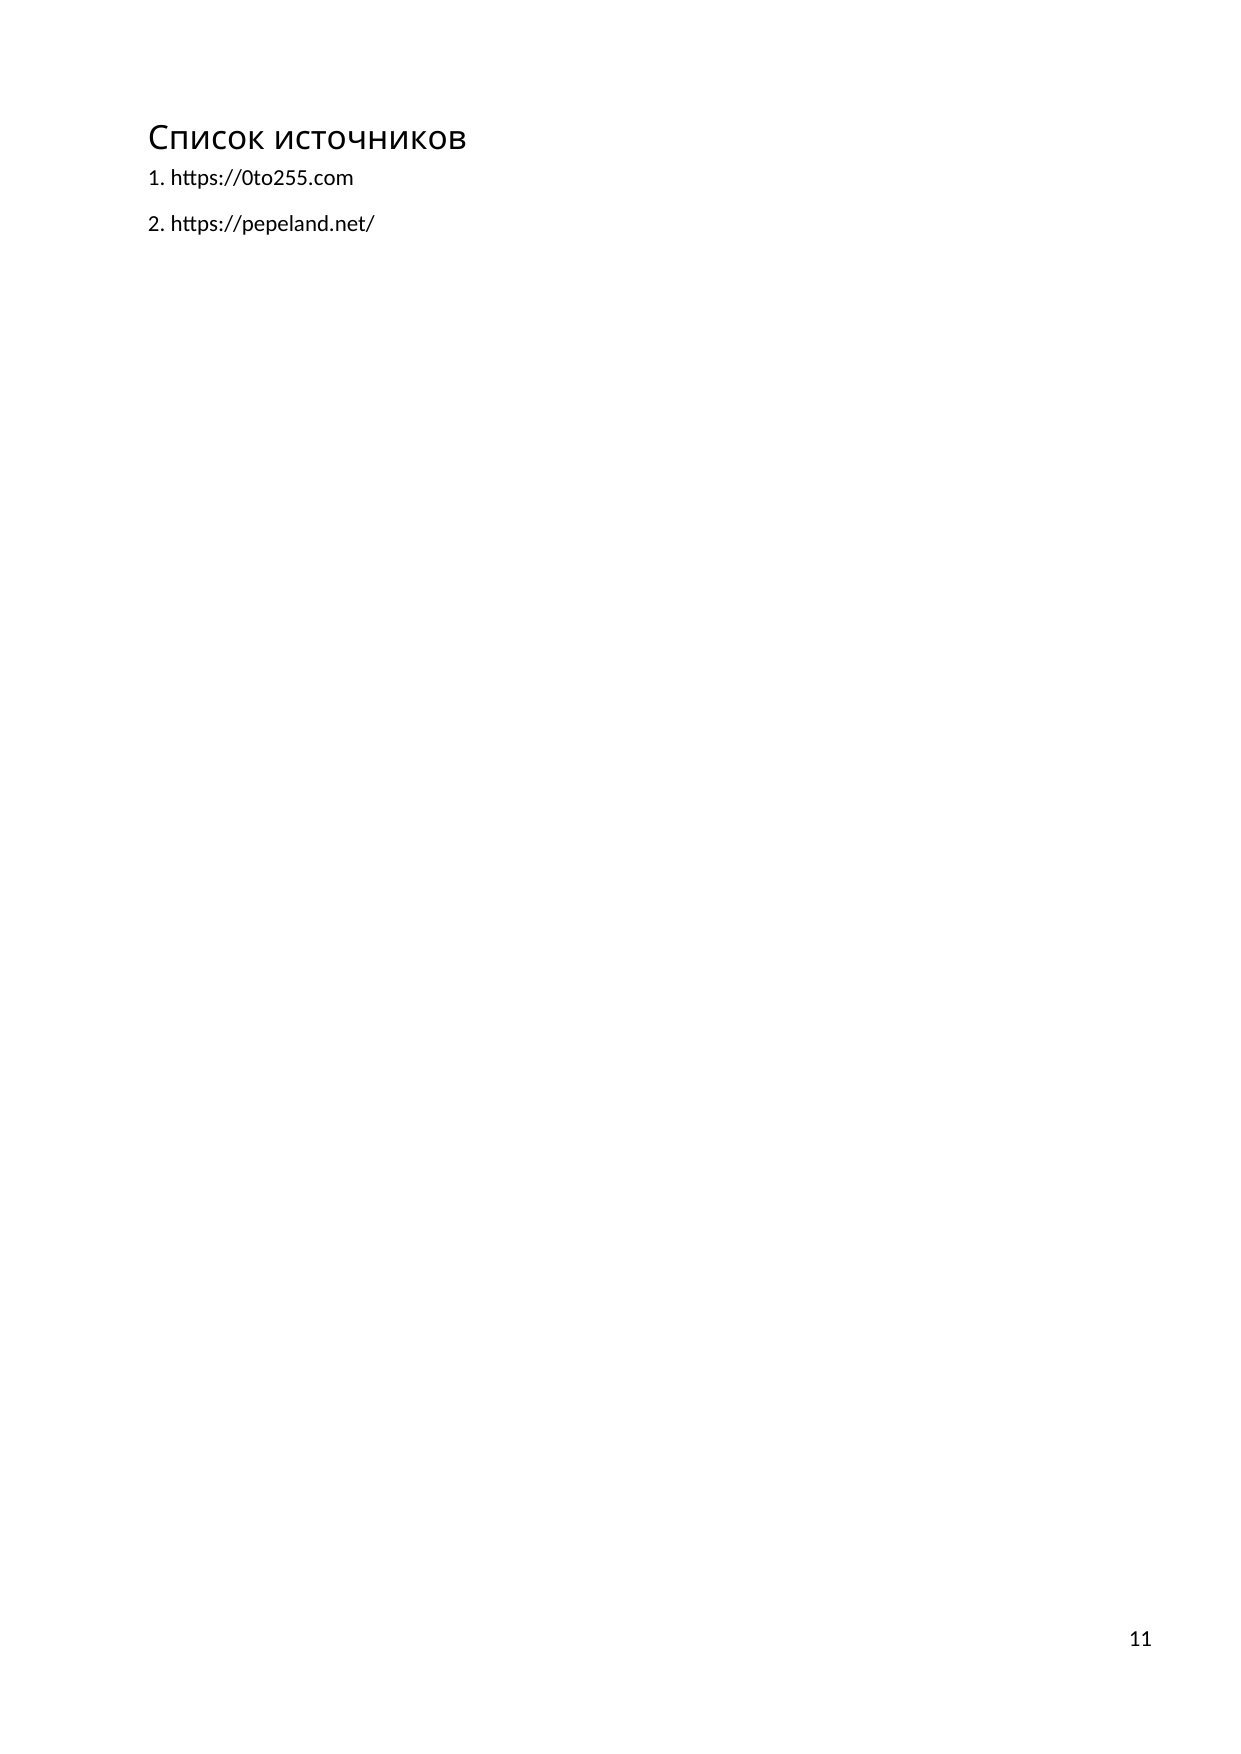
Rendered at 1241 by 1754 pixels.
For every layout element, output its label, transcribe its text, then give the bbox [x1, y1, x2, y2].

text 2. https://pepeland.net/ [148, 209, 1152, 237]
text 1. https://0to255.com [148, 163, 1152, 191]
subtitle Список источников [148, 114, 1152, 159]
